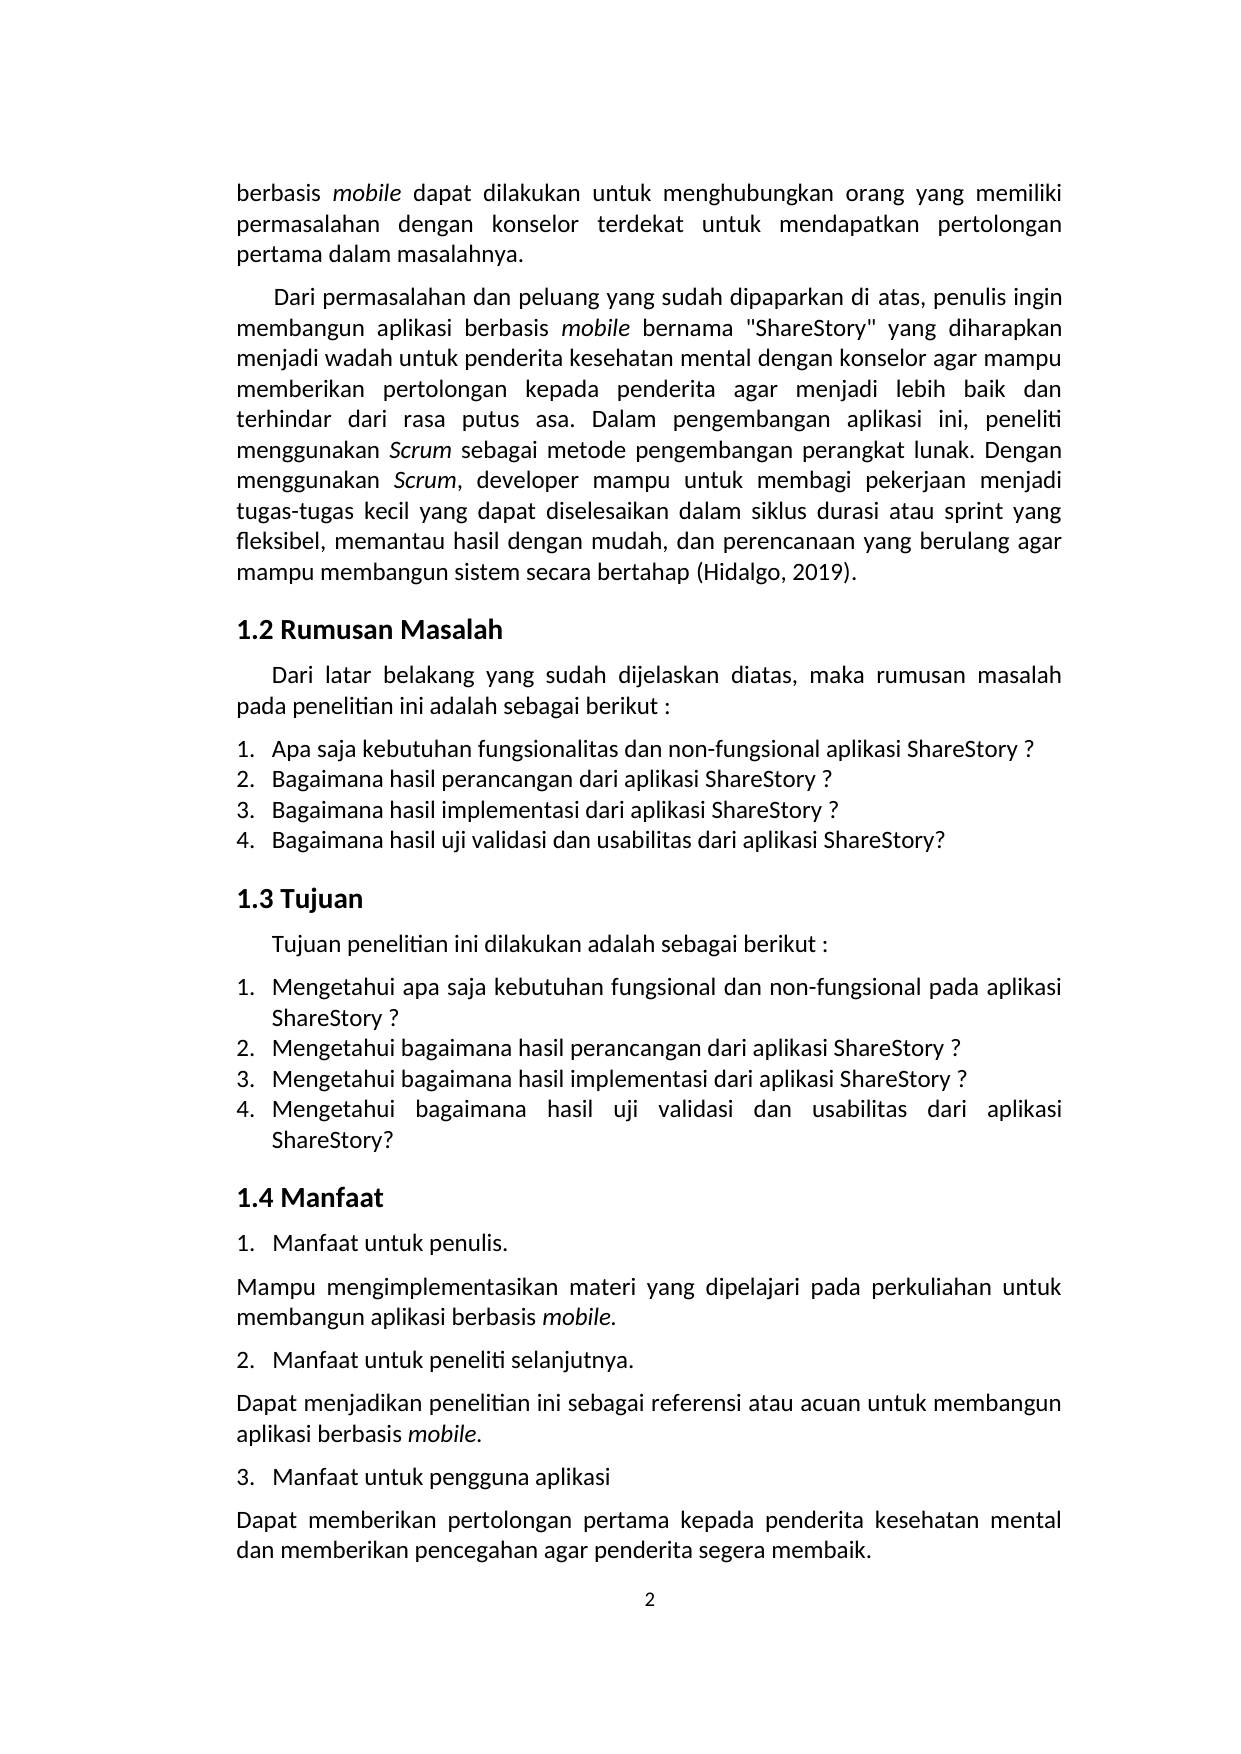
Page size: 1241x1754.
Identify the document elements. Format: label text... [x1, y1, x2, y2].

text Dapat memberikan pertolongan pertama kepada penderita kesehatan mental dan memberikan pencegahan agar penderita segera membaik. [236, 1504, 1063, 1565]
list Mengetahui bagaimana hasil uji validasi dan usabilitas dari aplikasi ShareStory? [236, 1093, 1063, 1154]
text Mampu mengimplementasikan materi yang dipelajari pada perkuliahan untuk membangun aplikasi berbasis mobile. [236, 1271, 1063, 1332]
list Apa saja kebutuhan fungsionalitas dan non-fungsional aplikasi ShareStory ? [236, 733, 1063, 764]
subtitle Tujuan [236, 880, 1063, 916]
subtitle Rumusan Masalah [236, 611, 1063, 647]
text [236, 177, 1063, 269]
list Mengetahui bagaimana hasil implementasi dari aplikasi ShareStory ? [236, 1063, 1063, 1093]
list Bagaimana hasil uji validasi dan usabilitas dari aplikasi ShareStory? [236, 825, 1063, 855]
text 2. Manfaat untuk peneliti selanjutnya. [236, 1344, 1063, 1375]
subtitle Manfaat [236, 1179, 1063, 1215]
text Dari permasalahan dan peluang yang sudah dipaparkan di atas, penulis ingin membangun aplikasi berbasis mobile bernama "ShareStory" yang diharapkan menjadi wadah untuk penderita kesehatan mental dengan konselor agar mampu memberikan pertolongan kepada penderita agar menjadi lebih baik dan terhindar dari rasa putus asa. Dalam pengembangan aplikasi ini, peneliti menggunakan Scrum sebagai metode pengembangan perangkat lunak. Dengan menggunakan Scrum, developer mampu untuk membagi pekerjaan menjadi tugas-tugas kecil yang dapat diselesaikan dalam siklus durasi atau sprint yang fleksibel, memantau hasil dengan mudah, dan perencanaan yang berulang agar mampu membangun sistem secara bertahap (Hidalgo, 2019). [236, 281, 1063, 586]
text Dapat menjadikan penelitian ini sebagai referensi atau acuan untuk membangun aplikasi berbasis mobile. [236, 1387, 1063, 1448]
list Mengetahui apa saja kebutuhan fungsional dan non-fungsional pada aplikasi ShareStory ? [236, 971, 1063, 1032]
text 3. Manfaat untuk pengguna aplikasi [236, 1461, 1063, 1491]
text 1. Manfaat untuk penulis. [236, 1228, 1063, 1258]
text Tujuan penelitian ini dilakukan adalah sebagai berikut : [236, 928, 1063, 959]
list Mengetahui bagaimana hasil perancangan dari aplikasi ShareStory ? [236, 1032, 1063, 1063]
list Bagaimana hasil implementasi dari aplikasi ShareStory ? [236, 794, 1063, 825]
text Dari latar belakang yang sudah dijelaskan diatas, maka rumusan masalah pada penelitian ini adalah sebagai berikut : [236, 659, 1063, 721]
list Bagaimana hasil perancangan dari aplikasi ShareStory ? [236, 764, 1063, 794]
